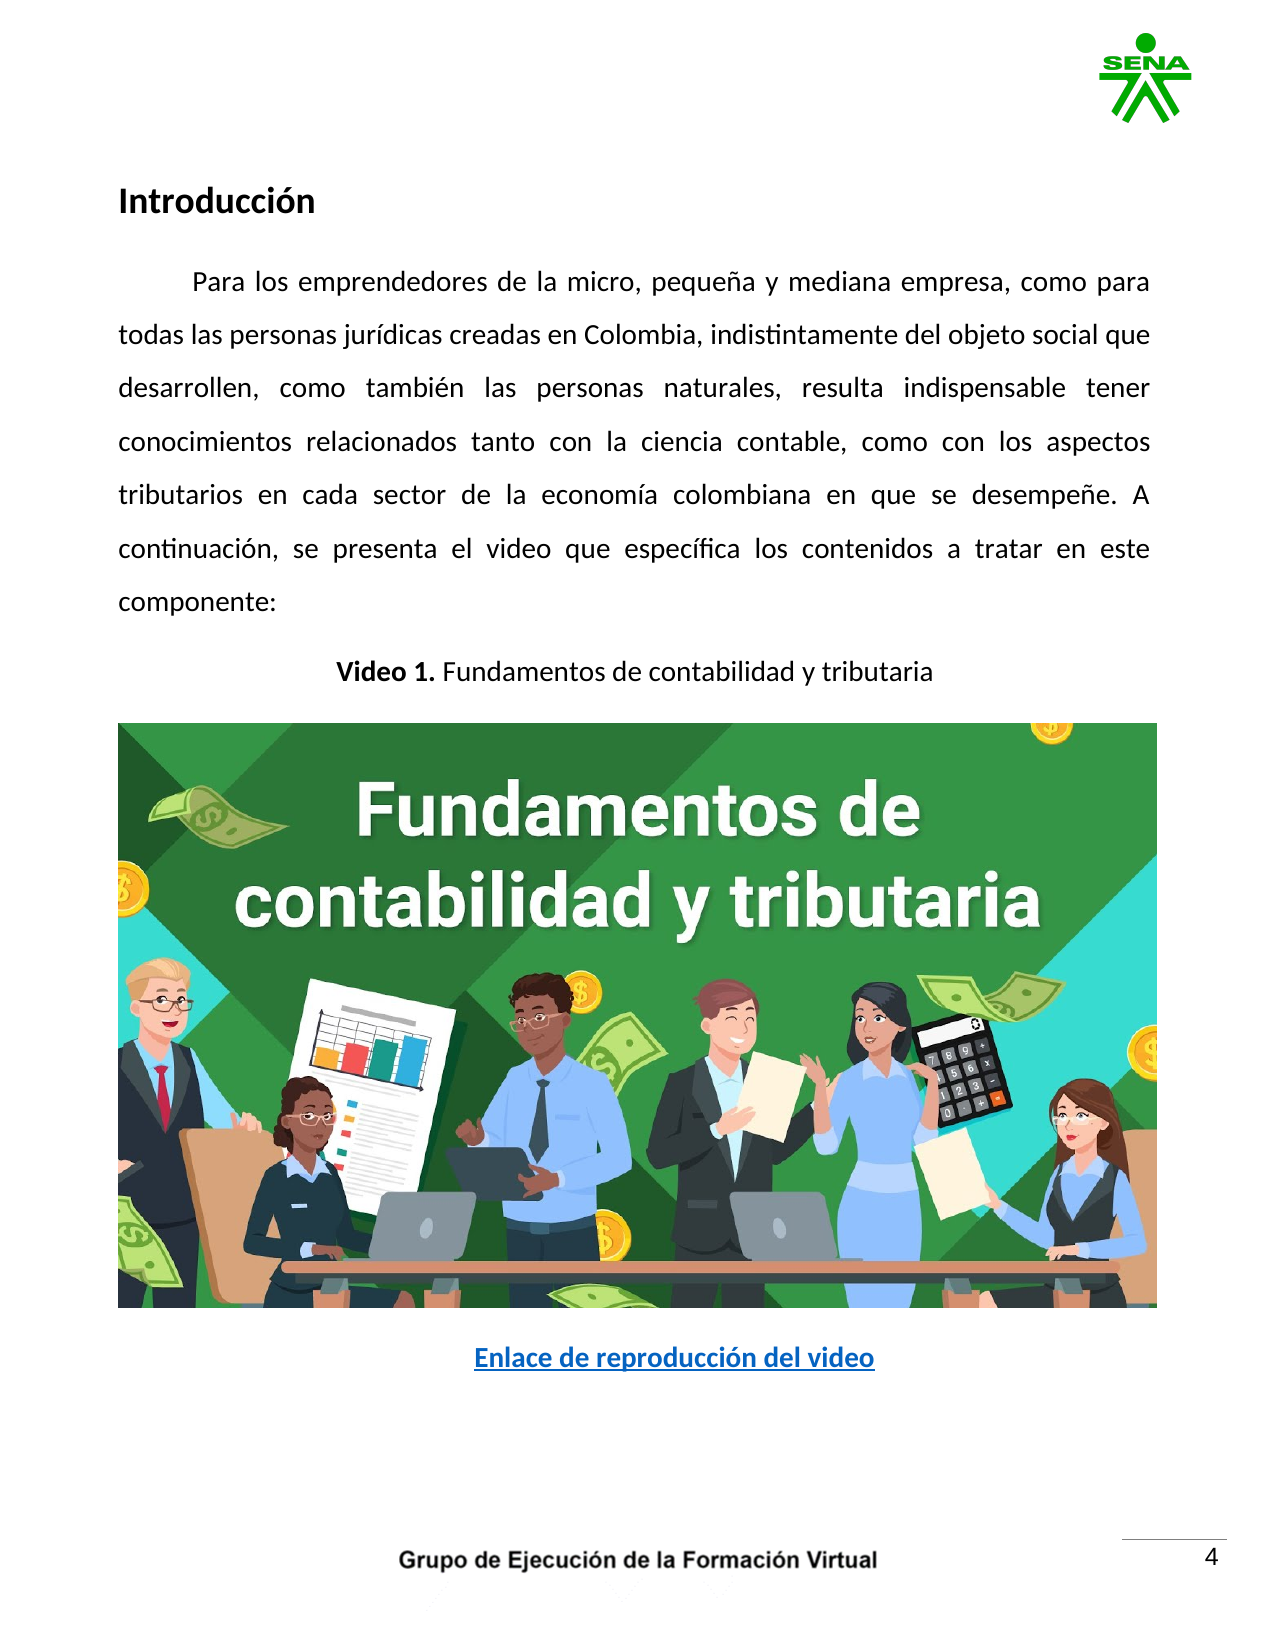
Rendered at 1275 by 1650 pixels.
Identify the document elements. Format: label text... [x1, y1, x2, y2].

text Para los emprendedores de la micro, pequeña y mediana empresa, como para todas las personas jurídicas creadas en Colombia, indistintamente del objeto social que desarrollen, como también las personas naturales, resulta indispensable tener conocimientos relacionados tanto con la ciencia contable, como con los aspectos tributarios en cada sector de la economía colombiana en que se desempeñe. A continuación, se presenta el video que específica los contenidos a tratar en este componente: [118, 263, 1152, 619]
picture [1099, 33, 1192, 123]
text Introducción [118, 177, 1157, 223]
text Video 1. Fundamentos de contabilidad y tributaria [118, 653, 1152, 689]
picture [118, 723, 1157, 1308]
text Enlace de reproducción del video [118, 1339, 1157, 1374]
picture [0, 1500, 1275, 1611]
